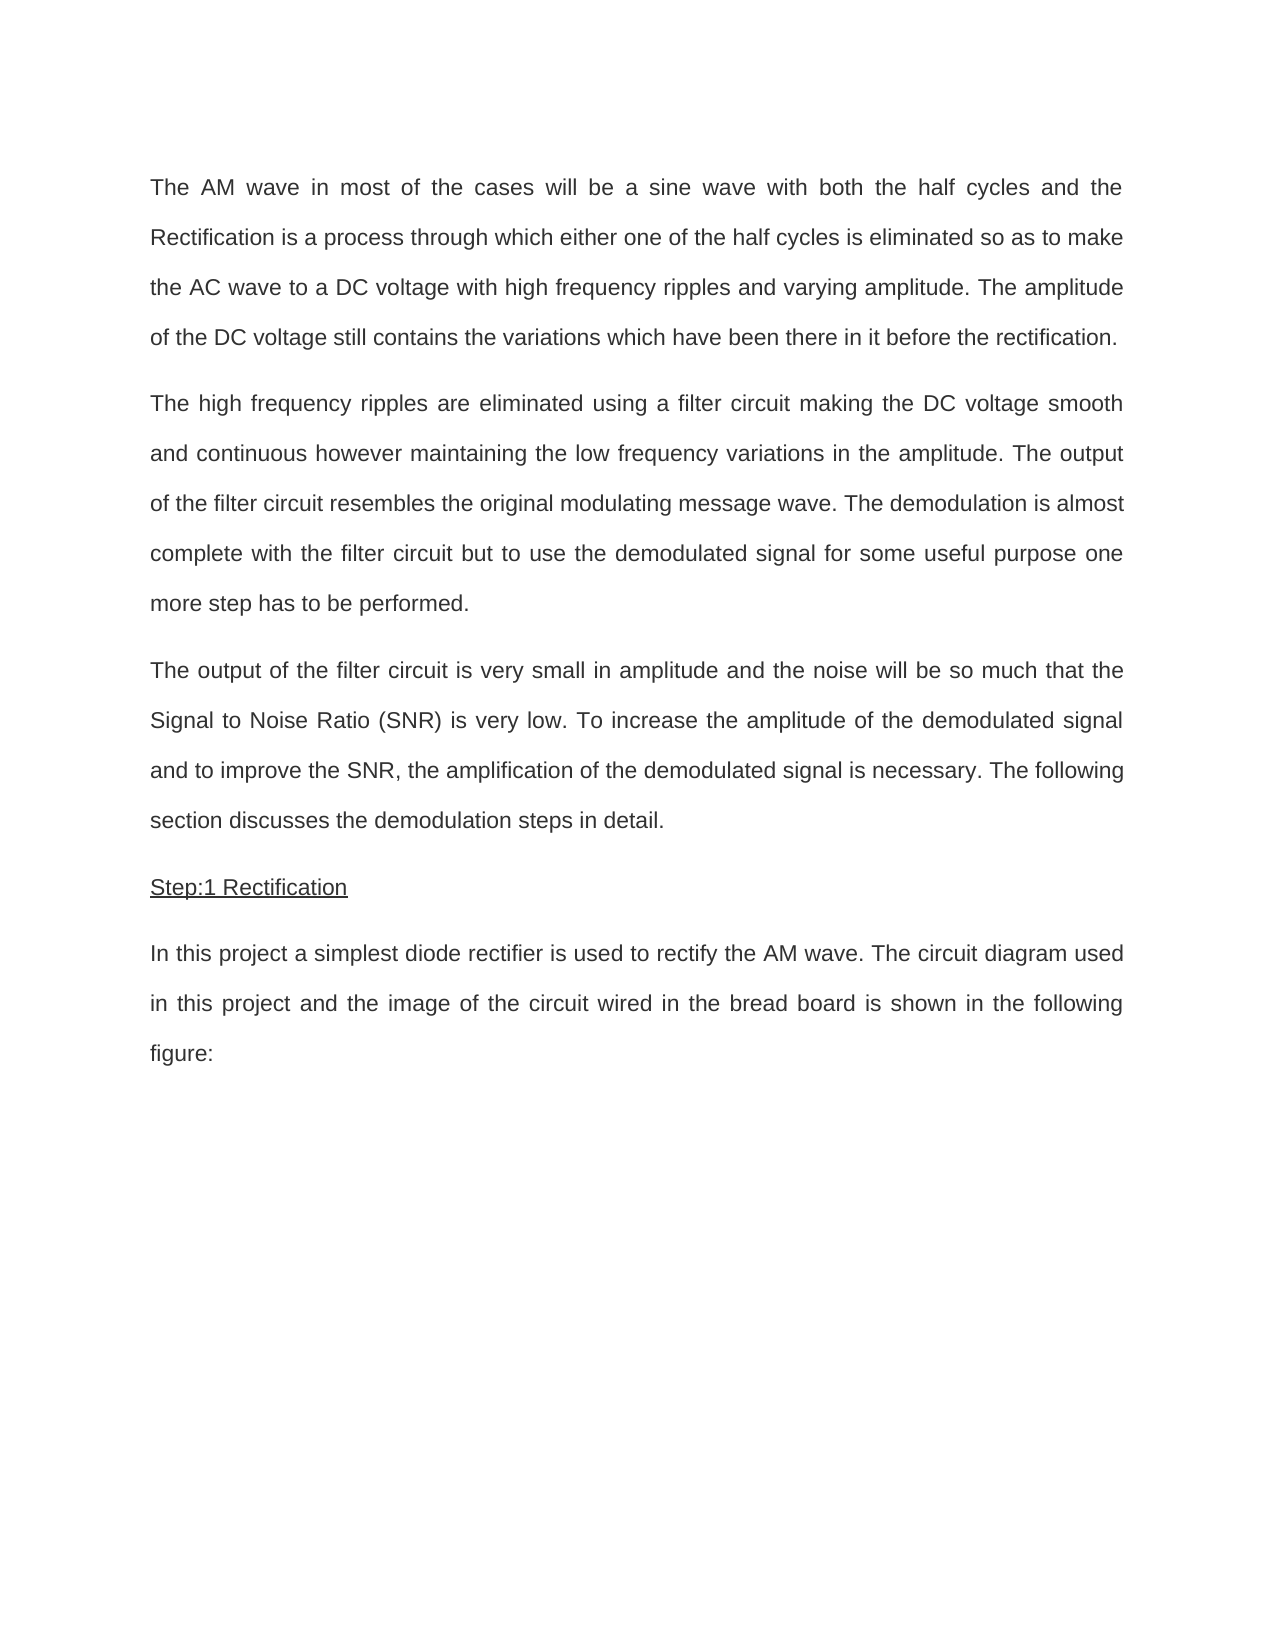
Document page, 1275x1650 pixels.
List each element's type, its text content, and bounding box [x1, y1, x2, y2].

text The output of the filter circuit is very small in amplitude and the noise will be so much that the Signal to Noise Ratio (SNR) is very low. To increase the amplitude of the demodulated signal and to improve the SNR, the amplification of the demodulated signal is necessary. The following section discusses the demodulation steps in detail. [150, 633, 1125, 833]
text Step:1 Rectification [150, 850, 1125, 900]
text In this project a simplest diode rectifier is used to rectify the AM wave. The circuit diagram used in this project and the image of the circuit wired in the bread board is shown in the following figure: [150, 917, 1125, 1067]
text The high frequency ripples are eliminated using a filter circuit making the DC voltage smooth and continuous however maintaining the low frequency variations in the amplitude. The output of the filter circuit resembles the original modulating message wave. The demodulation is almost complete with the filter circuit but to use the demodulated signal for some useful purpose one more step has to be performed. [150, 367, 1125, 617]
text The AM wave in most of the cases will be a sine wave with both the half cycles and the Rectification is a process through which either one of the half cycles is eliminated so as to make the AC wave to a DC voltage with high frequency ripples and varying amplitude. The amplitude of the DC voltage still contains the variations which have been there in it before the rectification. [150, 150, 1125, 350]
